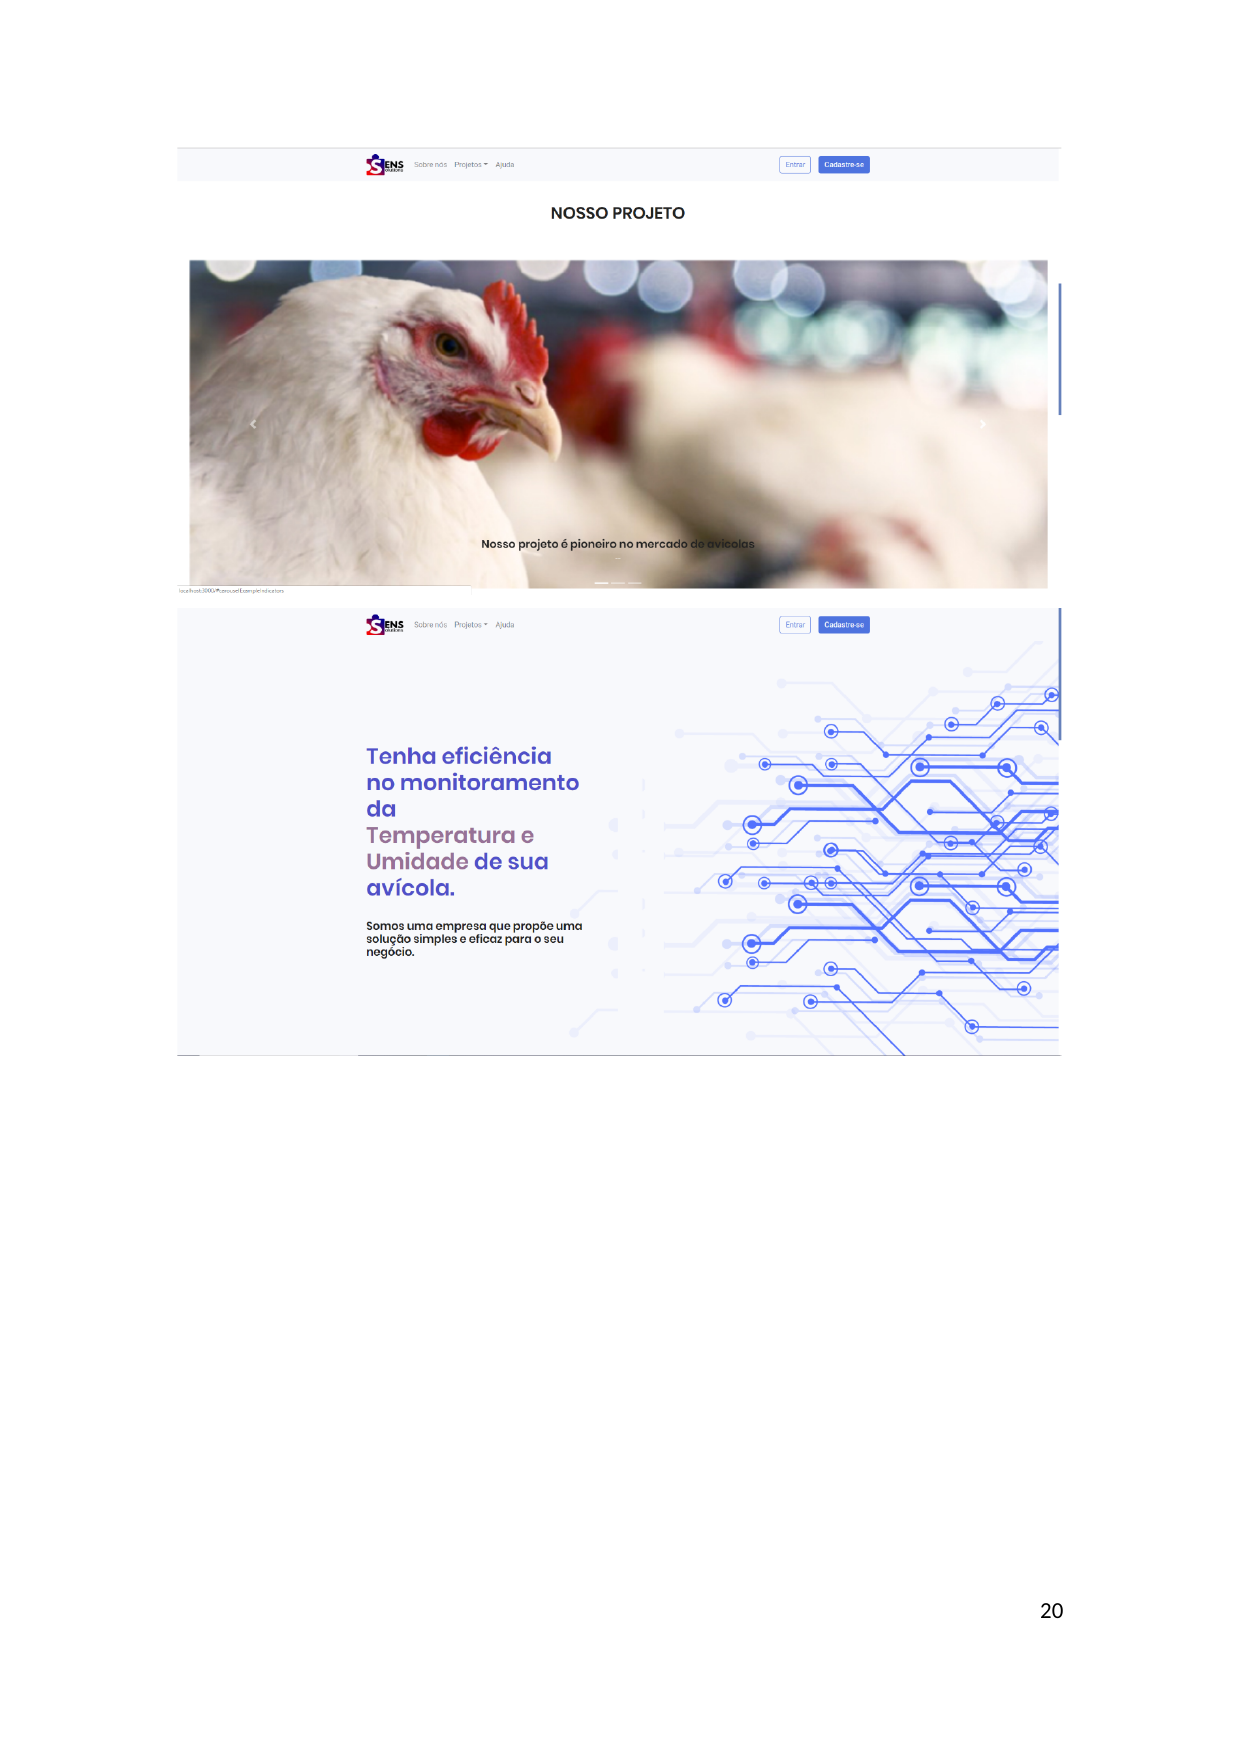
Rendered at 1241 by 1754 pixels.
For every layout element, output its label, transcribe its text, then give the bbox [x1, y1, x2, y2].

picture [177, 147, 1062, 595]
picture [177, 608, 1062, 1056]
